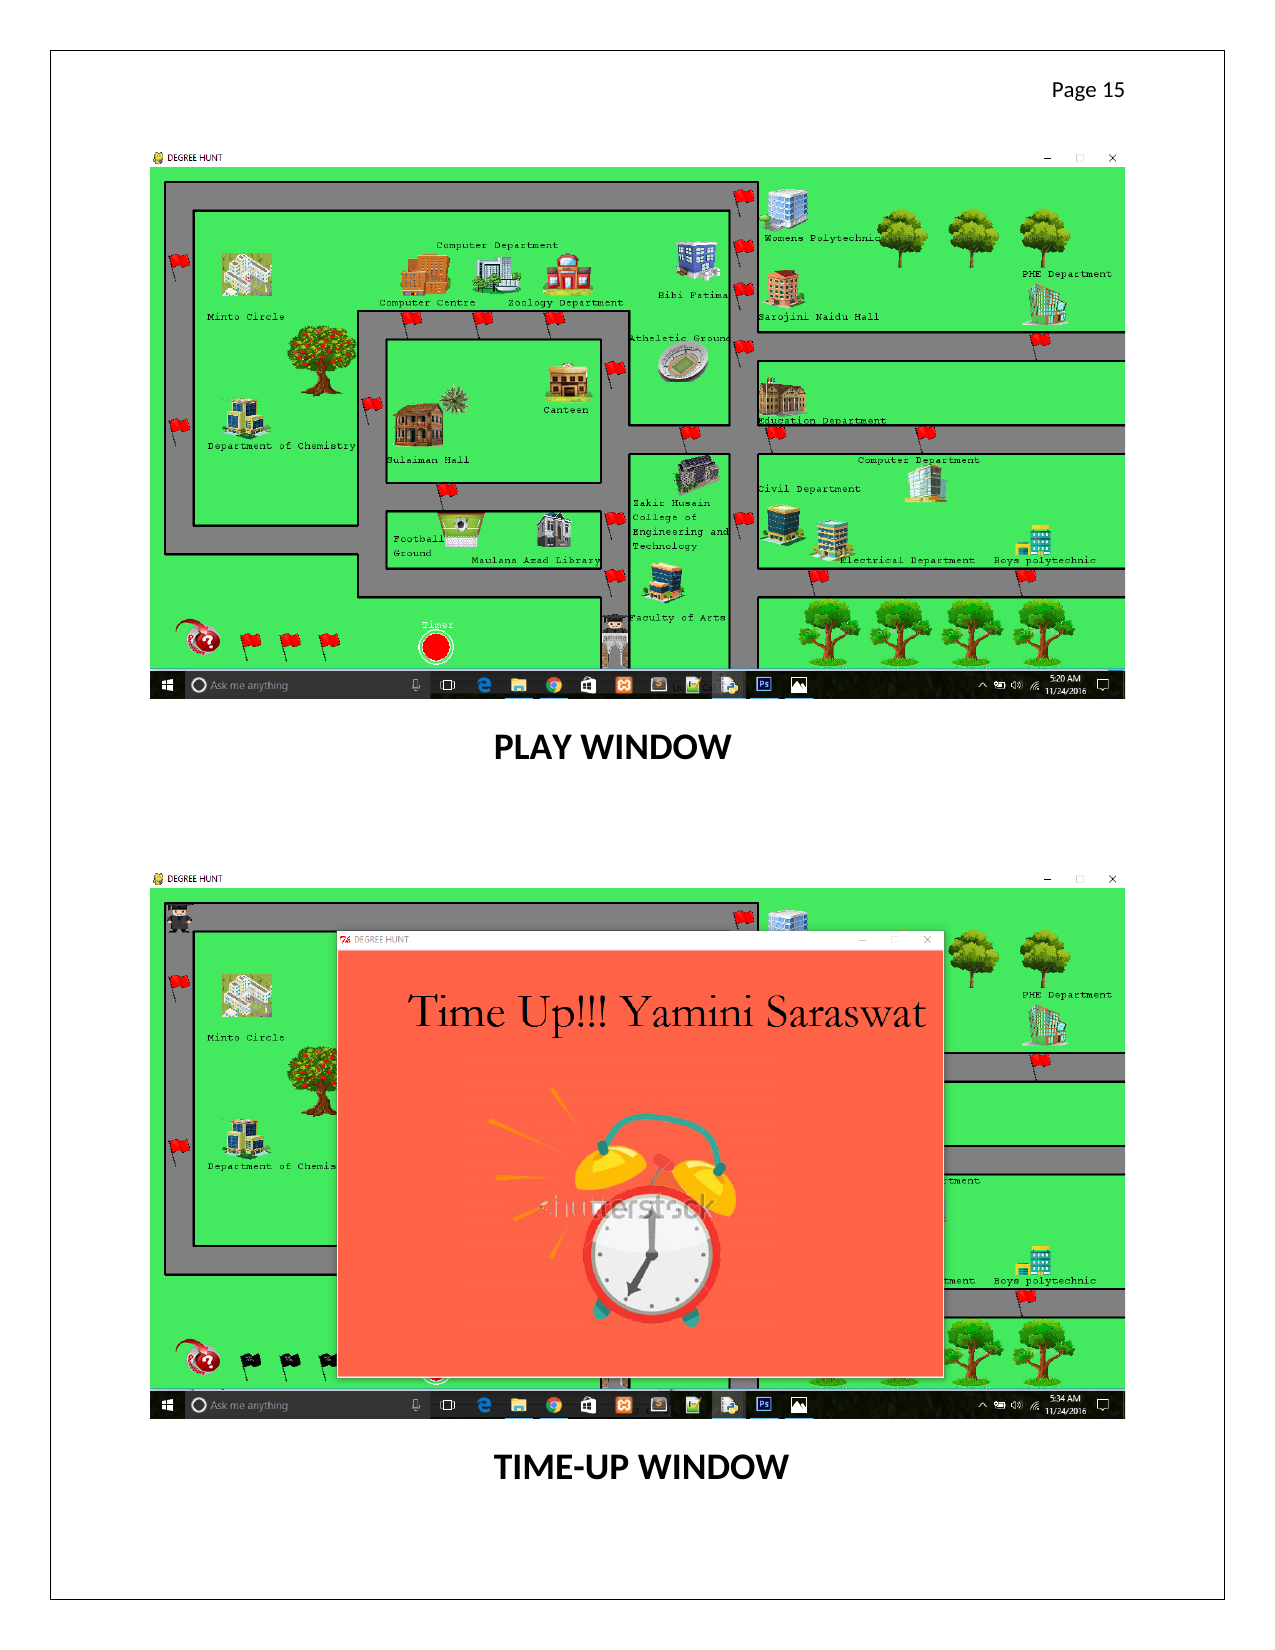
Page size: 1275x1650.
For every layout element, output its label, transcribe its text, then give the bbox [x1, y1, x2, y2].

text TIME-UP WINDOW [150, 1443, 1125, 1489]
picture [150, 870, 1125, 1419]
text PLAY WINDOW [150, 723, 1125, 769]
picture [150, 150, 1125, 699]
